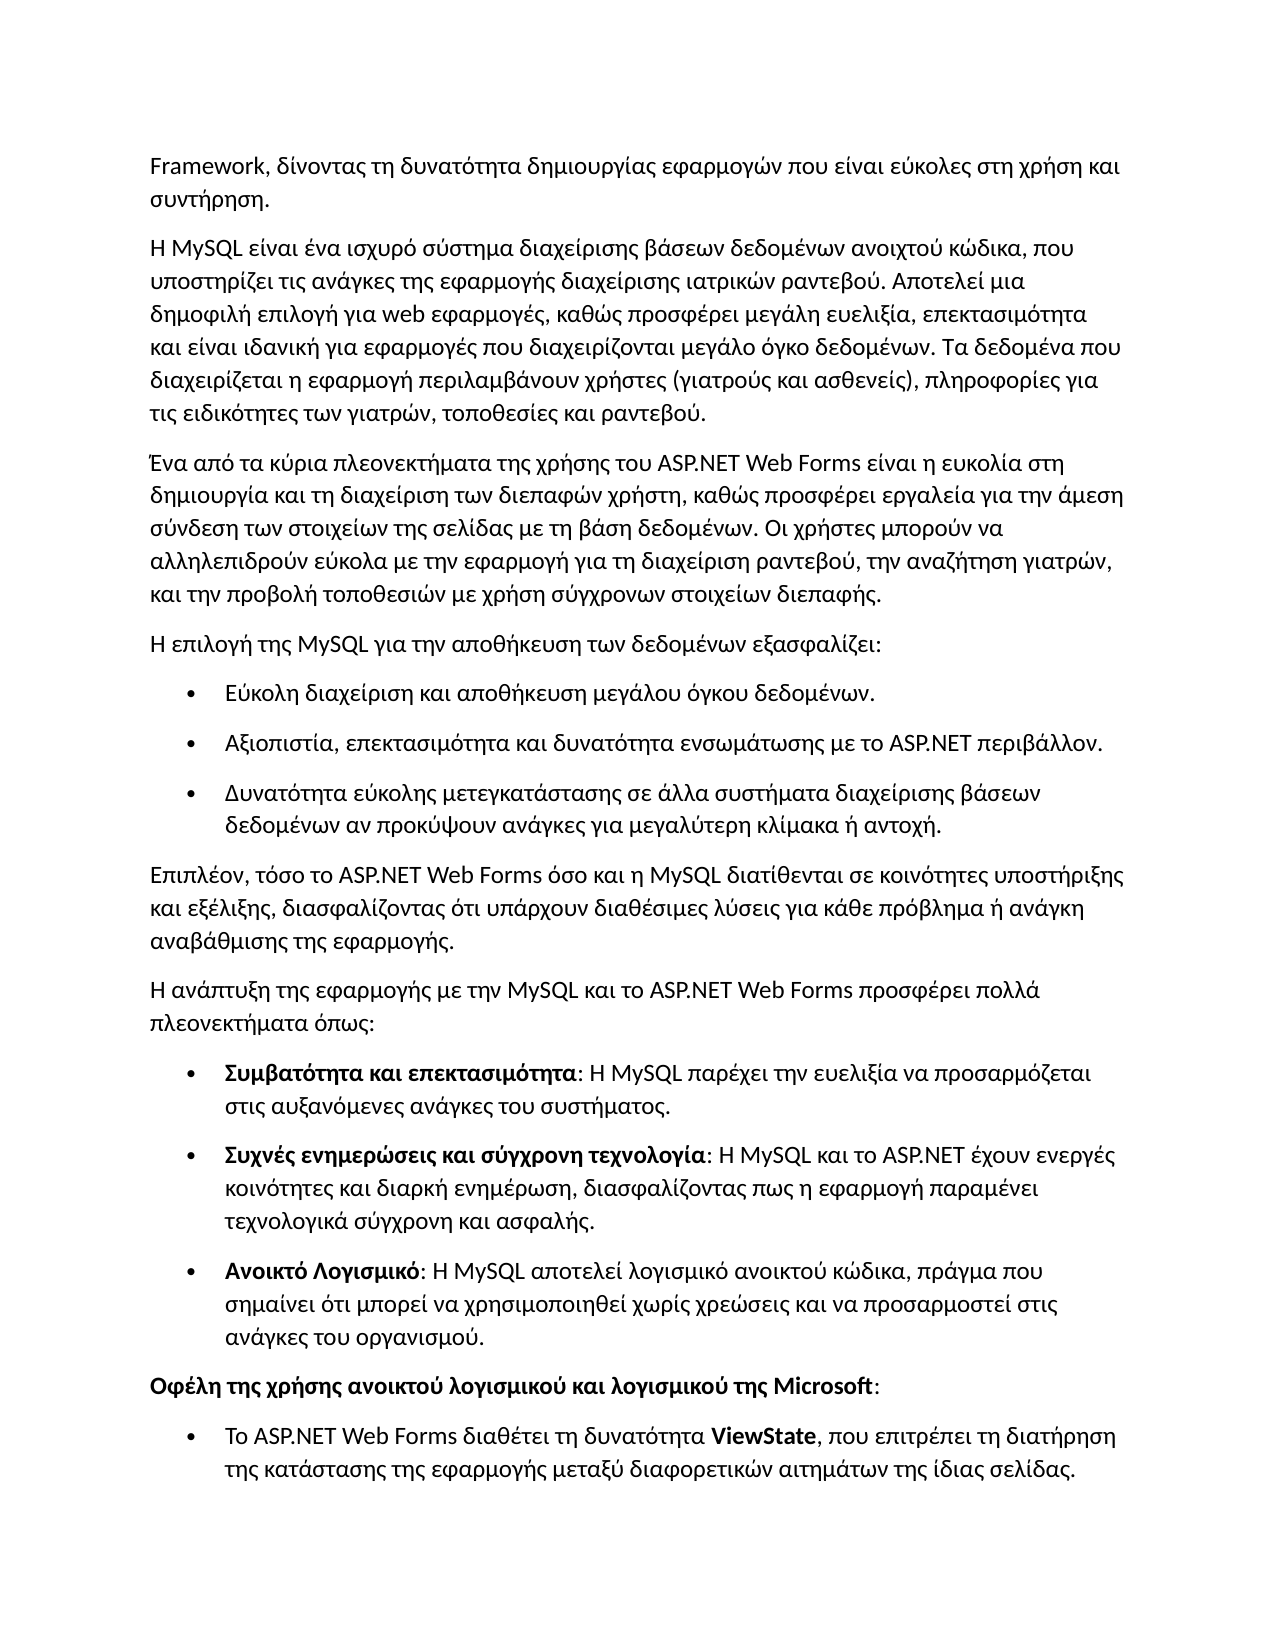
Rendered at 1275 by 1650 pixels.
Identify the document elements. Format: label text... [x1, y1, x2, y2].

text Ένα από τα κύρια πλεονεκτήματα της χρήσης του ASP.NET Web Forms είναι η ευκολία στη δημιουργία και τη διαχείριση των διεπαφών χρήστη, καθώς προσφέρει εργαλεία για την άμεση σύνδεση των στοιχείων της σελίδας με τη βάση δεδομένων. Οι χρήστες μπορούν να αλληλεπιδρούν εύκολα με την εφαρμογή για τη διαχείριση ραντεβού, την αναζήτηση γιατρών, και την προβολή τοποθεσιών με χρήση σύγχρονων στοιχείων διεπαφής. [150, 447, 1125, 609]
text Η MySQL είναι ένα ισχυρό σύστημα διαχείρισης βάσεων δεδομένων ανοιχτού κώδικα, που υποστηρίζει τις ανάγκες της εφαρμογής διαχείρισης ιατρικών ραντεβού. Αποτελεί μια δημοφιλή επιλογή για web εφαρμογές, καθώς προσφέρει μεγάλη ευελιξία, επεκτασιμότητα και είναι ιδανική για εφαρμογές που διαχειρίζονται μεγάλο όγκο δεδομένων. Τα δεδομένα που διαχειρίζεται η εφαρμογή περιλαμβάνουν χρήστες (γιατρούς και ασθενείς), πληροφορίες για τις ειδικότητες των γιατρών, τοποθεσίες και ραντεβού. [150, 232, 1125, 428]
list Ανοικτό Λογισμικό: Η MySQL αποτελεί λογισμικό ανοικτού κώδικα, πράγμα που σημαίνει ότι μπορεί να χρησιμοποιηθεί χωρίς χρεώσεις και να προσαρμοστεί στις ανάγκες του οργανισμού. [187, 1255, 1125, 1351]
list Δυνατότητα εύκολης μετεγκατάστασης σε άλλα συστήματα διαχείρισης βάσεων δεδομένων αν προκύψουν ανάγκες για μεγαλύτερη κλίμακα ή αντοχή. [187, 777, 1125, 840]
text Η ανάπτυξη της εφαρμογής με την MySQL και το ASP.NET Web Forms προσφέρει πολλά πλεονεκτήματα όπως: [150, 974, 1125, 1038]
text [150, 150, 1125, 213]
text Επιπλέον, τόσο το ASP.NET Web Forms όσο και η MySQL διατίθενται σε κοινότητες υποστήριξης και εξέλιξης, διασφαλίζοντας ότι υπάρχουν διαθέσιμες λύσεις για κάθε πρόβλημα ή ανάγκη αναβάθμισης της εφαρμογής. [150, 859, 1125, 956]
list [187, 1420, 1125, 1483]
text Η επιλογή της MySQL για την αποθήκευση των δεδομένων εξασφαλίζει: [150, 628, 1125, 658]
list Συμβατότητα και επεκτασιμότητα: Η MySQL παρέχει την ευελιξία να προσαρμόζεται στις αυξανόμενες ανάγκες του συστήματος. [187, 1057, 1125, 1121]
list Εύκολη διαχείριση και αποθήκευση μεγάλου όγκου δεδομένων. [187, 677, 1125, 708]
text Οφέλη της χρήσης ανοικτού λογισμικού και λογισμικού της Microsoft: [150, 1370, 1125, 1401]
list Αξιοπιστία, επεκτασιμότητα και δυνατότητα ενσωμάτωσης με το ASP.NET περιβάλλον. [187, 727, 1125, 758]
list Συχνές ενημερώσεις και σύγχρονη τεχνολογία: Η MySQL και το ASP.NET έχουν ενεργές κοινότητες και διαρκή ενημέρωση, διασφαλίζοντας πως η εφαρμογή παραμένει τεχνολογικά σύγχρονη και ασφαλής. [187, 1139, 1125, 1236]
